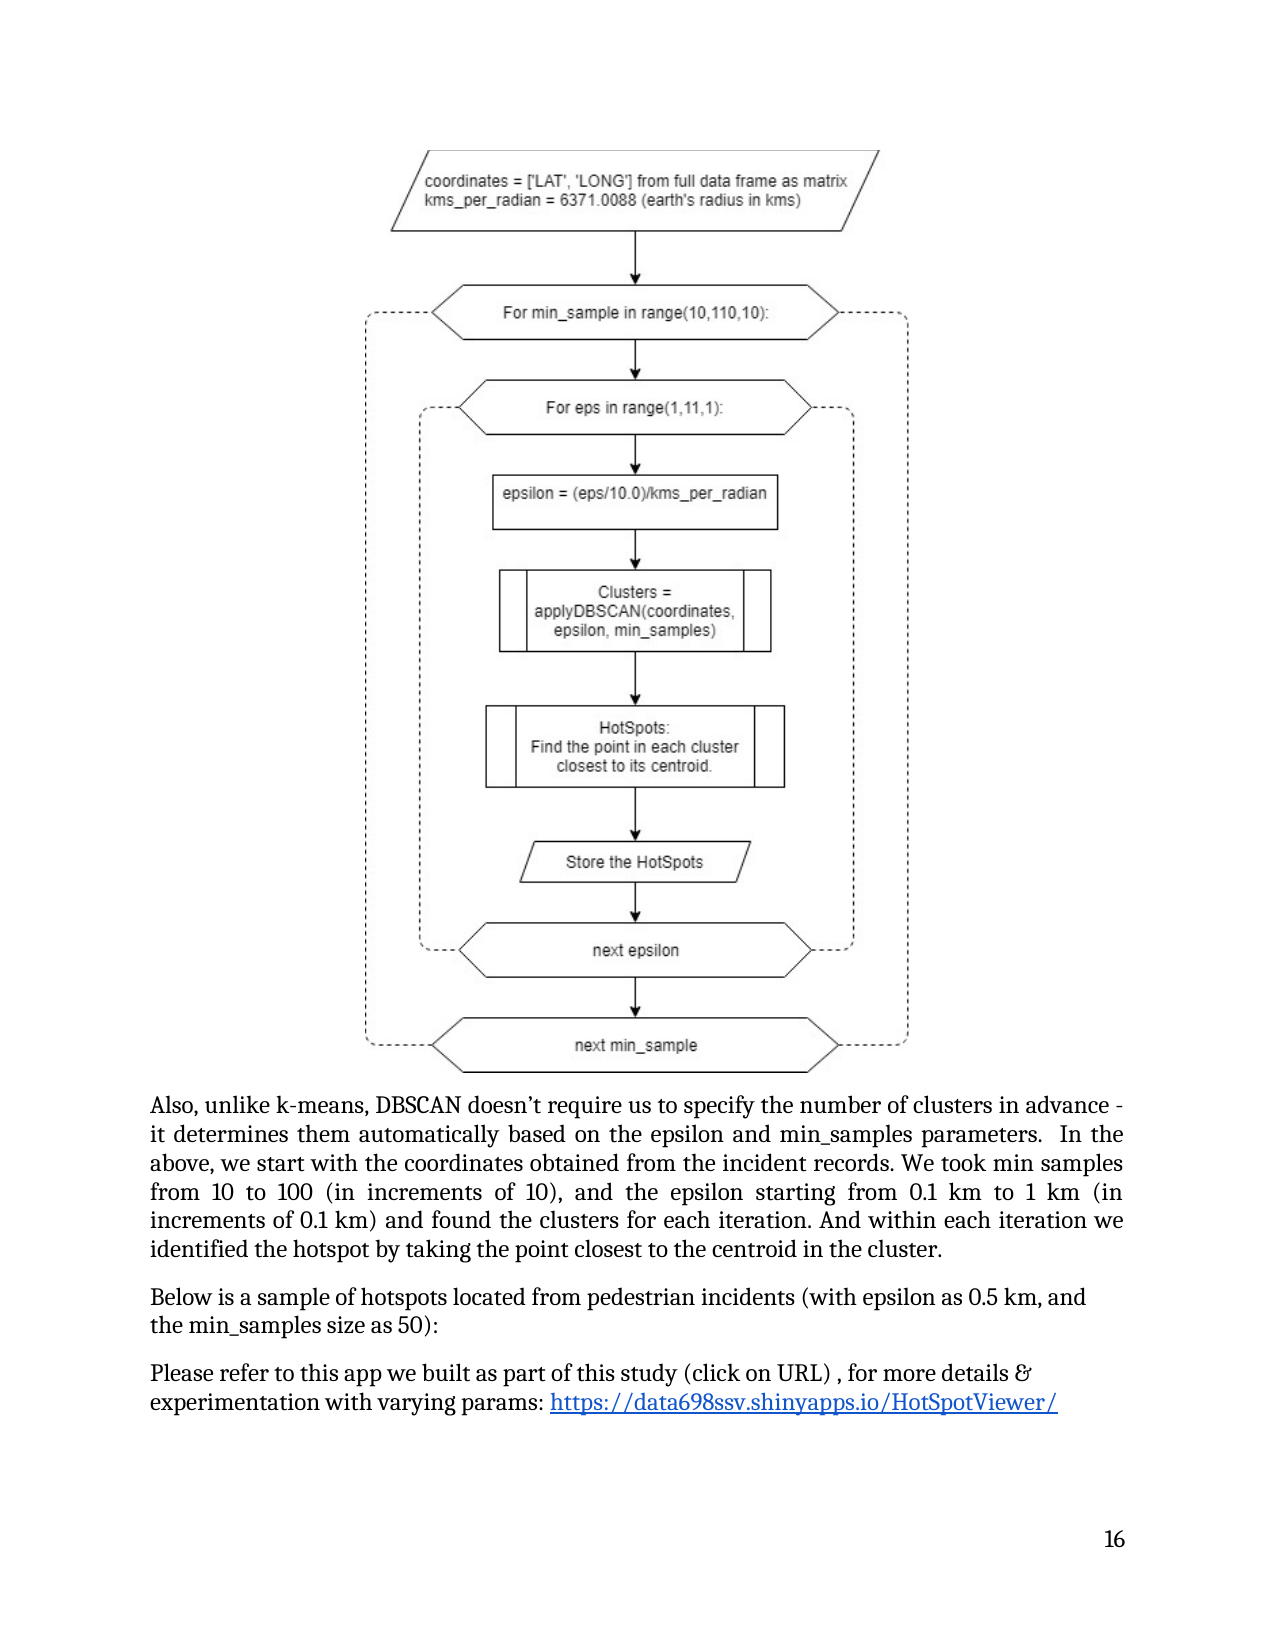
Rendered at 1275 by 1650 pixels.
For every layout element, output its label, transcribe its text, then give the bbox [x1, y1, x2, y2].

picture [365, 150, 910, 1073]
text Also, unlike k-means, DBSCAN doesn’t require us to specify the number of clusters in advance - it determines them automatically based on the epsilon and min_samples parameters. In the above, we start with the coordinates obtained from the incident records. We took min samples from 10 to 100 (in increments of 10), and the epsilon starting from 0.1 km to 1 km (in increments of 0.1 km) and found the clusters for each iteration. And within each iteration we identified the hotspot by taking the point closest to the centroid in the cluster. [150, 1091, 1125, 1264]
text Below is a sample of hotspots located from pedestrian incidents (with epsilon as 0.5 km, and the min_samples size as 50): [150, 1283, 1125, 1340]
text Please refer to this app we built as part of this study (click on URL) , for more details & experimentation with varying params: https://data698ssv.shinyapps.io/HotSpotViewer/ [150, 1359, 1125, 1416]
